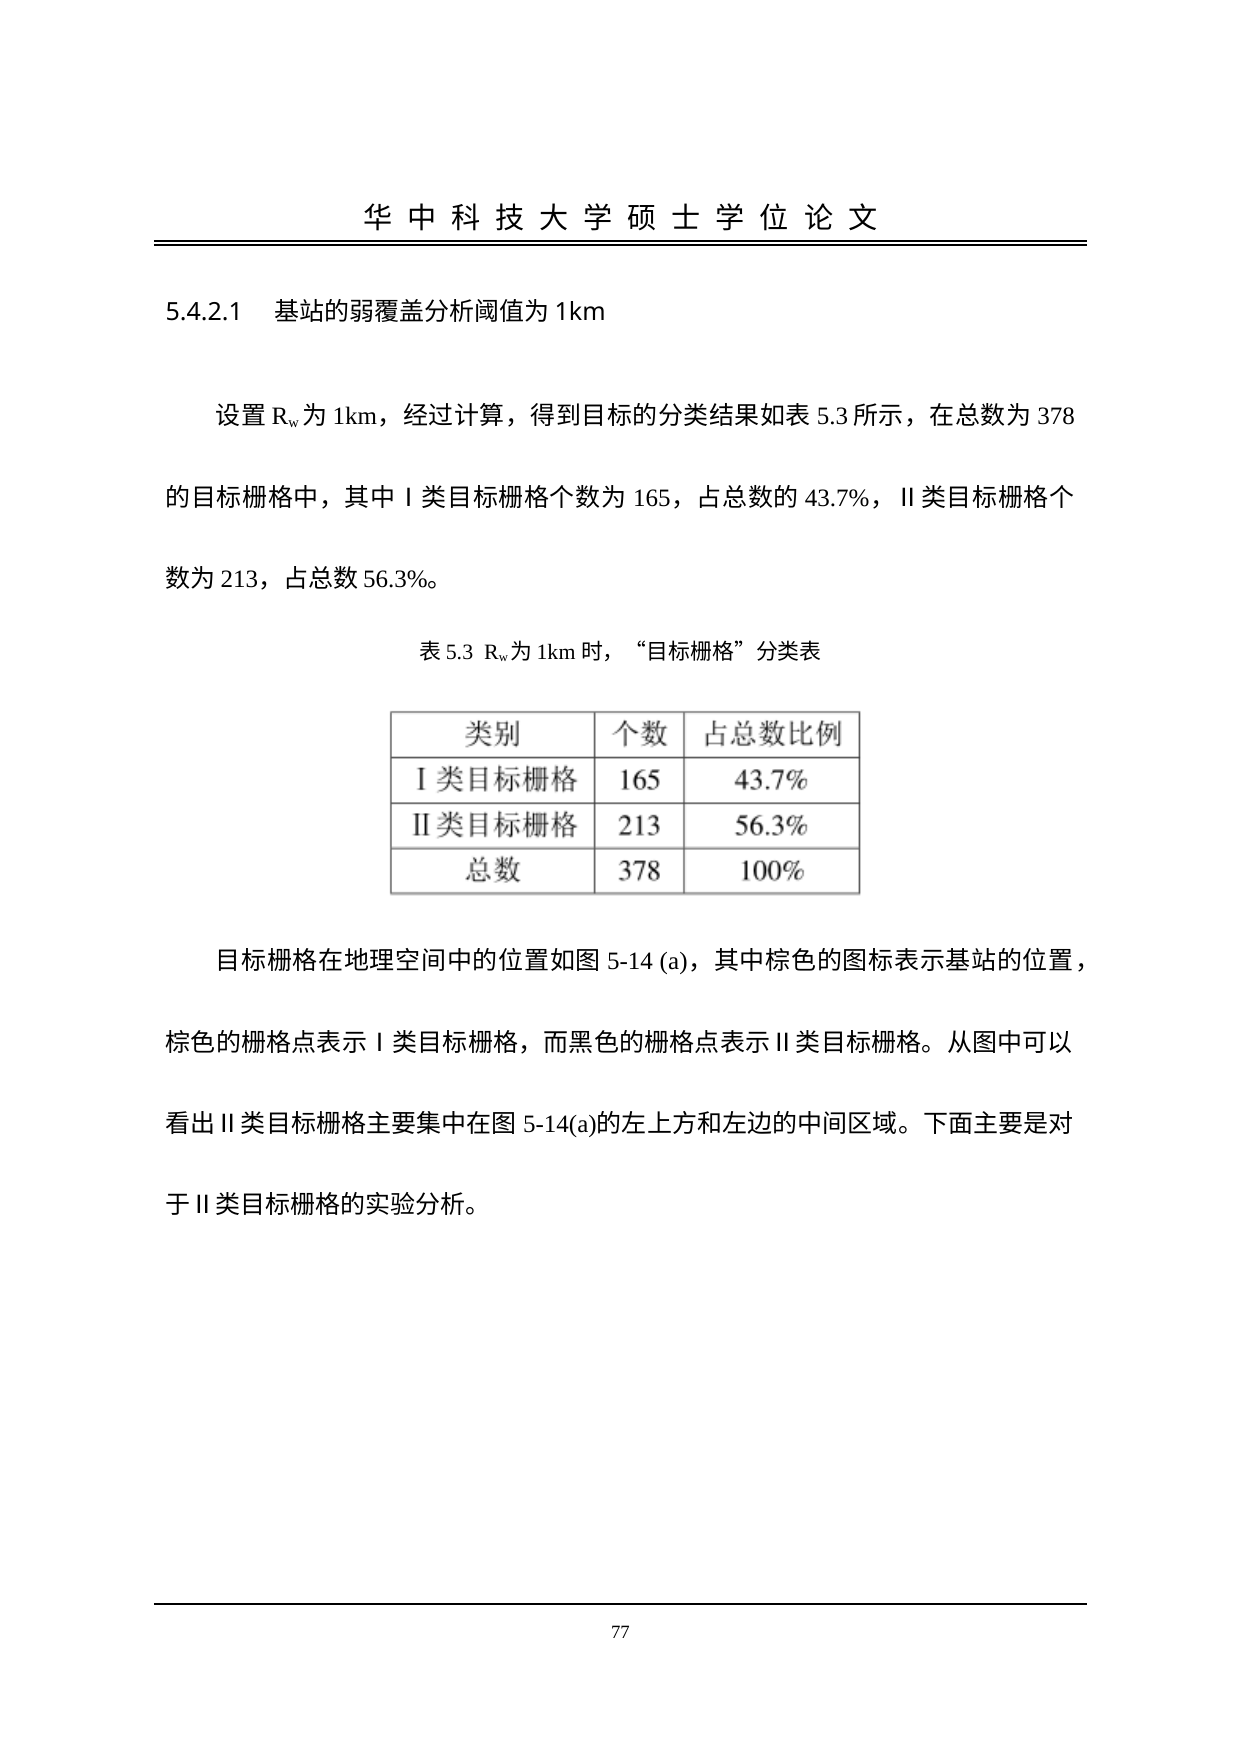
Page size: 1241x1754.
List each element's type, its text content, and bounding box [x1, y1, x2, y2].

subtitle 基站的弱覆盖分析阈值为1km [165, 277, 1075, 342]
text 表 5.3 Rw为1km 时，“目标栅格”分类表 [165, 634, 1075, 666]
text 目标栅格在地理空间中的位置如图5-14 (a)，其中棕色的图标表示基站的位置，棕色的栅格点表示Ⅰ类目标栅格，而黑色的栅格点表示Ⅱ类目标栅格。从图中可以看出Ⅱ类目标栅格主要集中在图5-14(a)的左上方和左边的中间区域。下面主要是对于Ⅱ类目标栅格的实验分析。 [165, 926, 1075, 1235]
text 设置Rw为1km，经过计算，得到目标的分类结果如表5.3所示，在总数为378 的目标栅格中，其中Ⅰ类目标栅格个数为165，占总数的43.7%，Ⅱ类目标栅格个数为213，占总数56.3%。 [165, 381, 1075, 609]
picture [345, 691, 895, 916]
